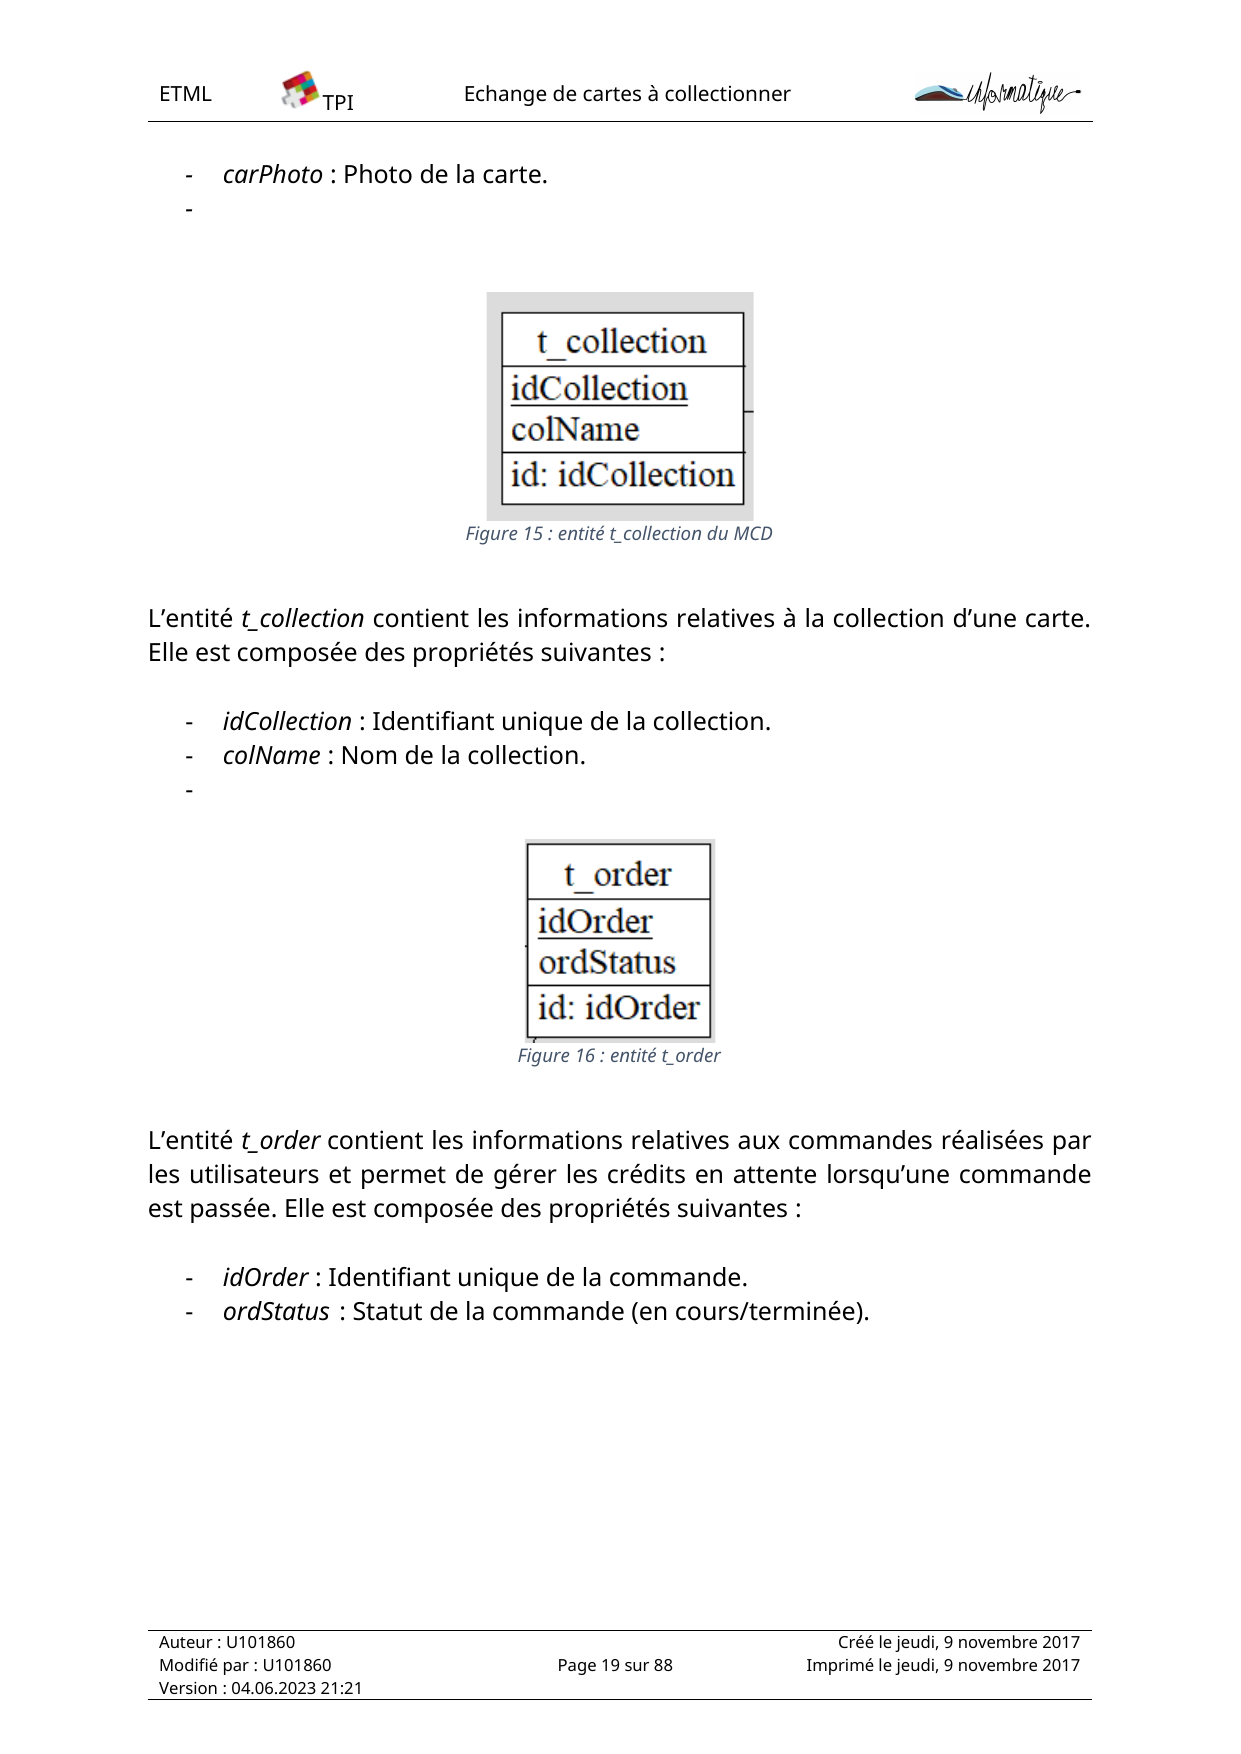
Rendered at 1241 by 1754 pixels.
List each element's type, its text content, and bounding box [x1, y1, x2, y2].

text L’entité t_collection contient les informations relatives à la collection d’une carte. Elle est composée des propriétés suivantes : [148, 601, 1092, 669]
picture [524, 839, 716, 1043]
text L’entité t_order contient les informations relatives aux commandes réalisées par les utilisateurs et permet de gérer les crédits en attente lorsqu’une commande est passée. Elle est composée des propriétés suivantes : [148, 1123, 1092, 1225]
text Figure 16 : entité t_order [148, 1043, 1092, 1068]
list ordStatus : Statut de la commande (en cours/terminée). [185, 1293, 1092, 1327]
picture [486, 292, 754, 521]
list carPhoto : Photo de la carte. [185, 156, 1092, 190]
picture [276, 69, 323, 111]
list colName : Nom de la collection. [185, 737, 1092, 771]
text Figure 15 : entité t_collection du MCD [148, 521, 1092, 546]
list idOrder : Identifiant unique de la commande. [185, 1259, 1092, 1293]
list idCollection : Identifiant unique de la collection. [185, 703, 1092, 737]
